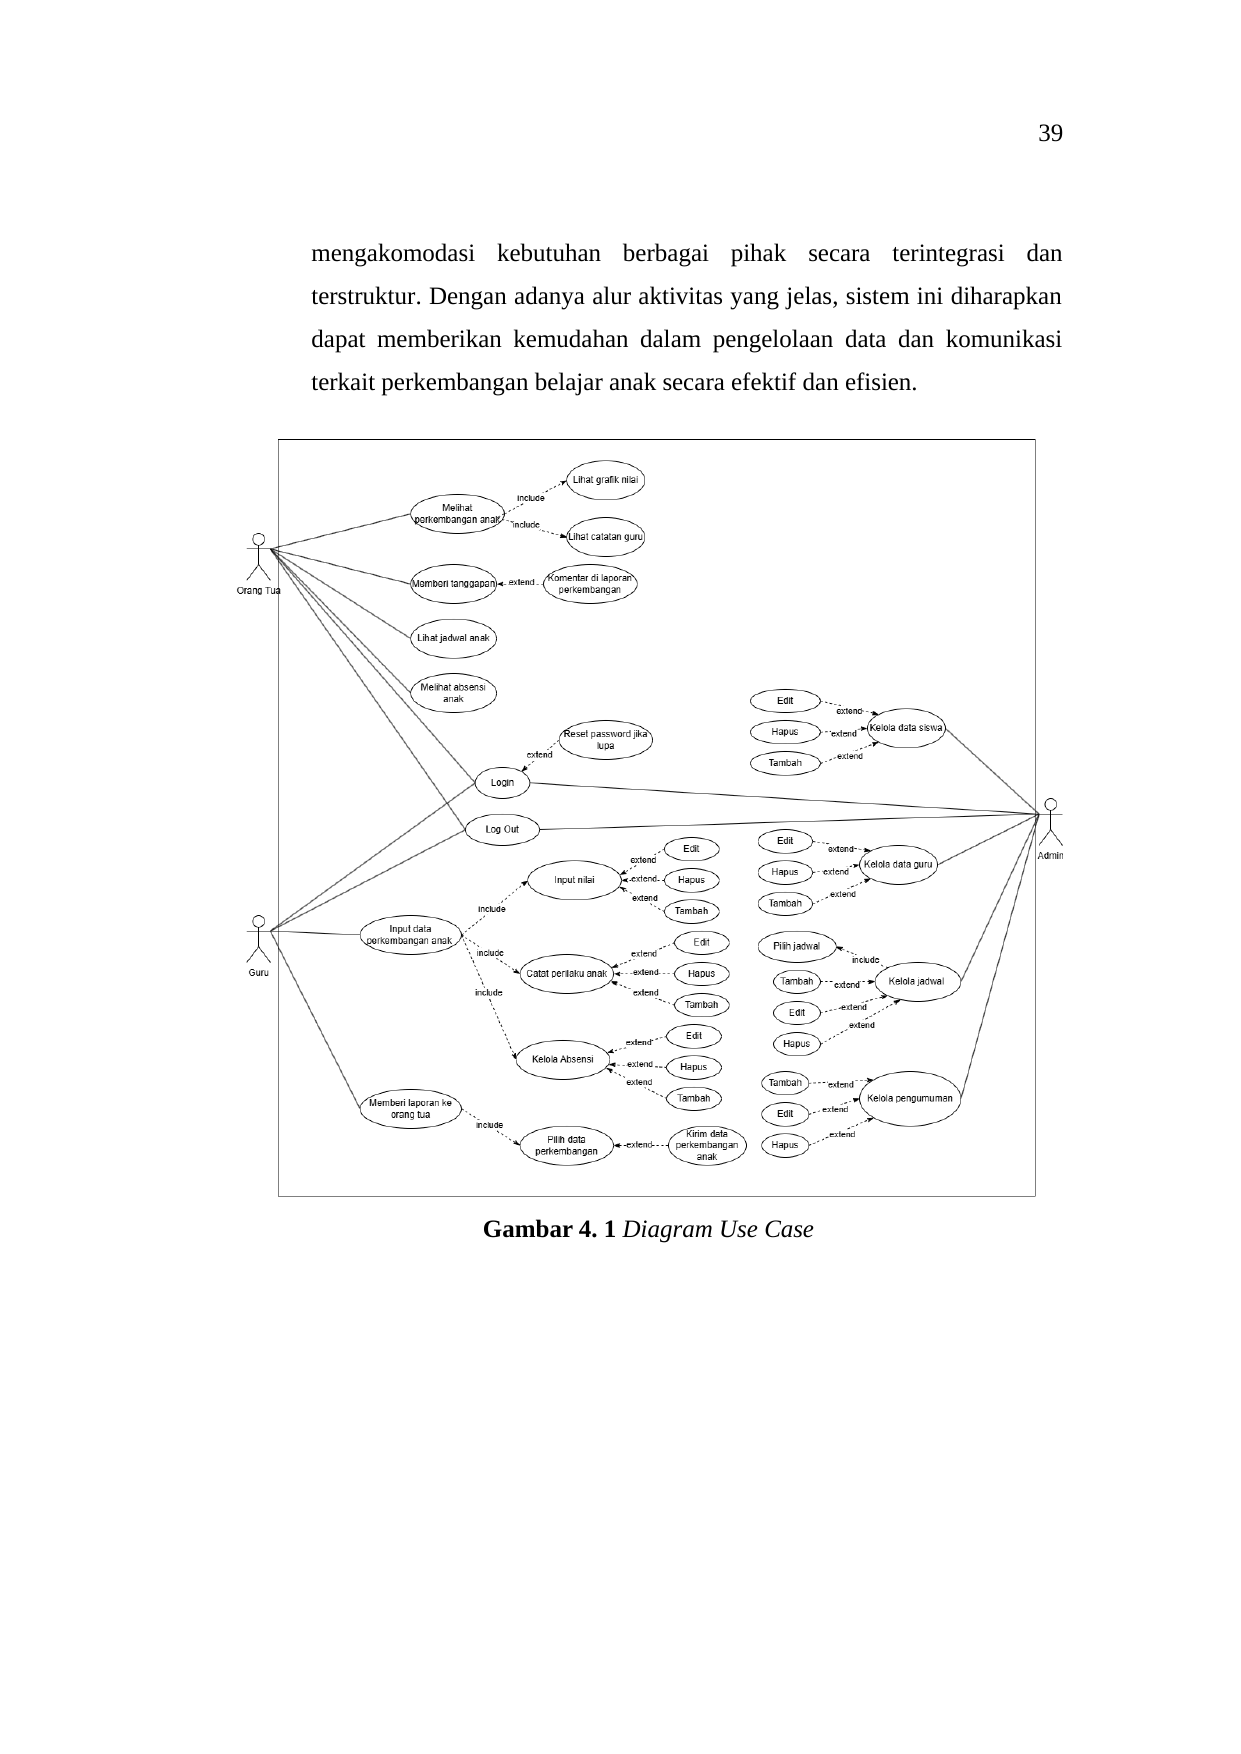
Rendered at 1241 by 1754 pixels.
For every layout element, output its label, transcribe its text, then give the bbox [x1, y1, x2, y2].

picture [236, 439, 1063, 1197]
text Gambar 4. 1 Diagram Use Case [236, 1214, 1063, 1242]
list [311, 238, 1063, 396]
